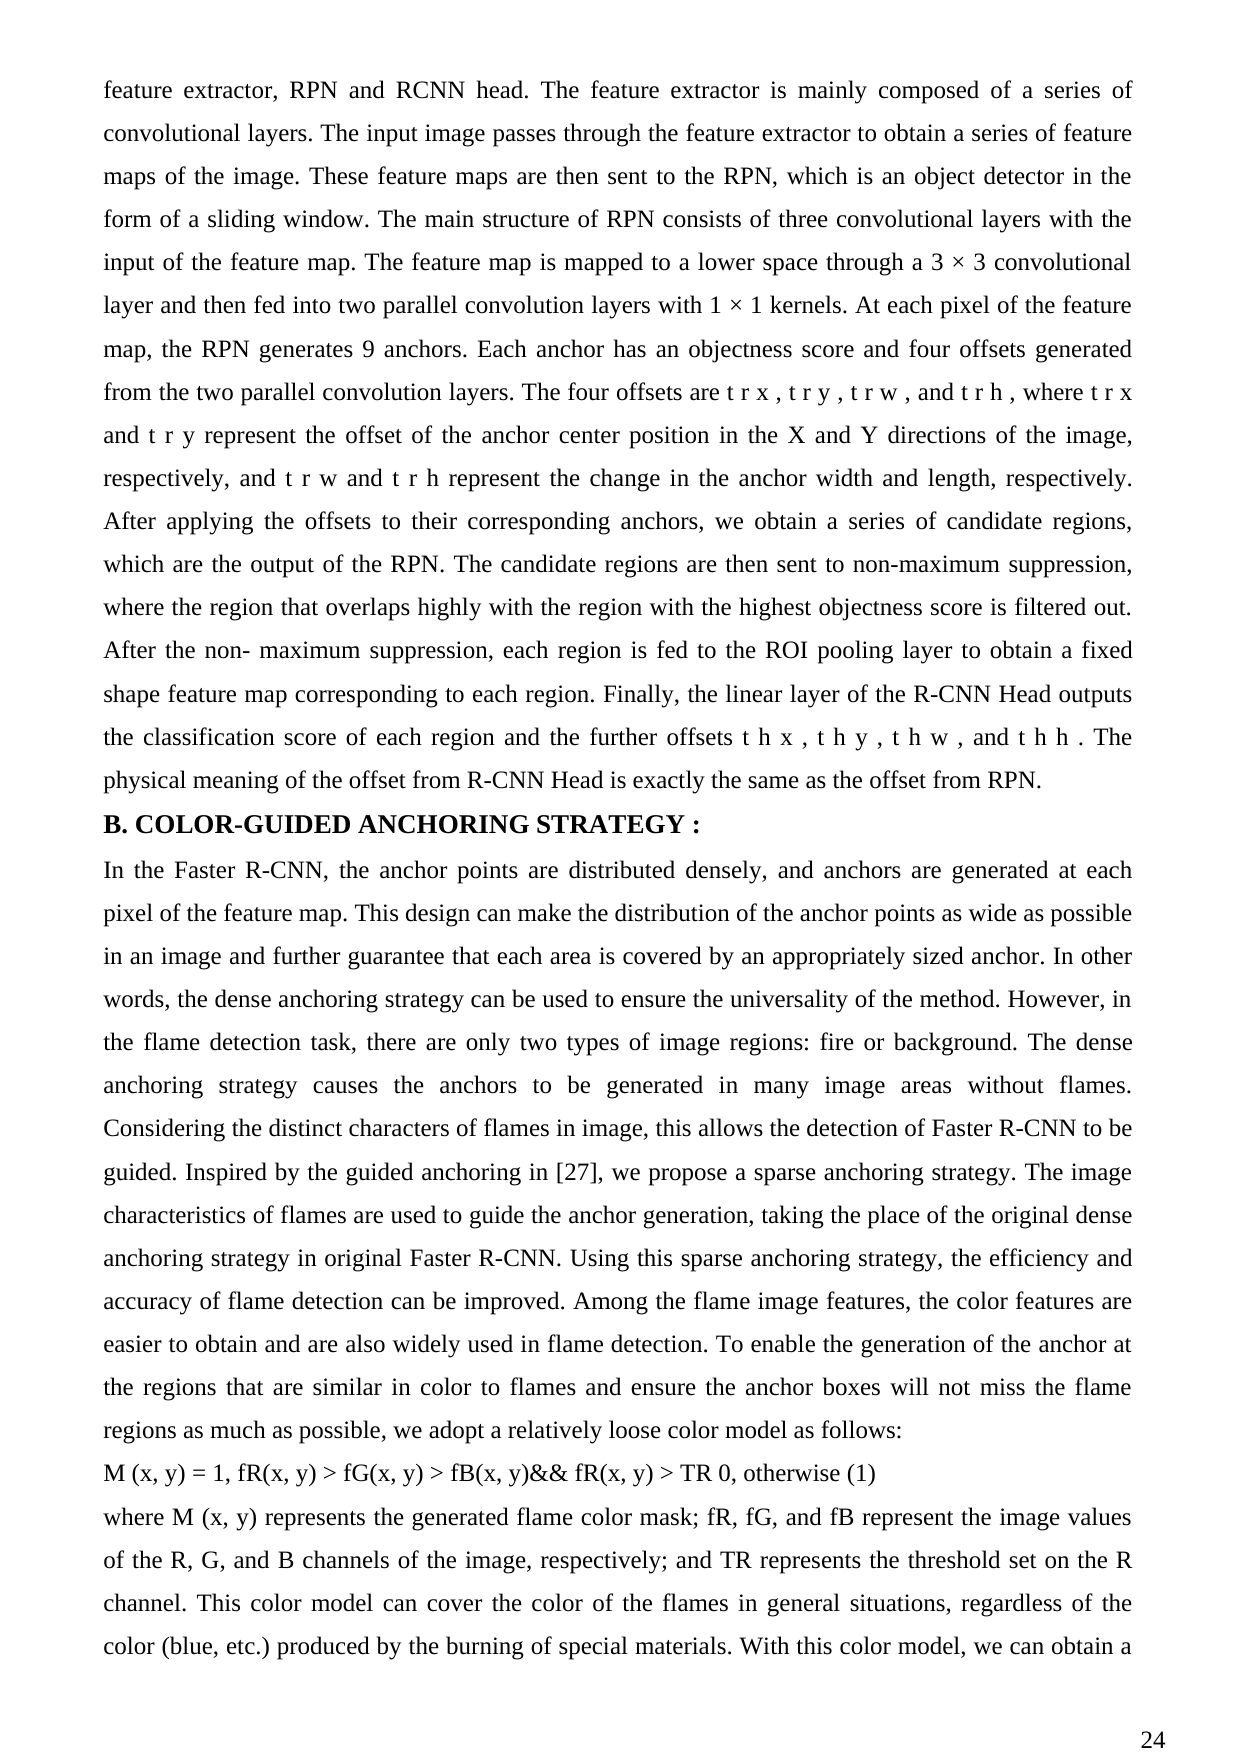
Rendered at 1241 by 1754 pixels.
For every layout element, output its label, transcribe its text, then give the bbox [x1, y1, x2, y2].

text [103, 1502, 1134, 1660]
text In the Faster R-CNN, the anchor points are distributed densely, and anchors are generated at each pixel of the feature map. This design can make the distribution of the anchor points as wide as possible in an image and further guarantee that each area is covered by an appropriately sized anchor. In other words, the dense anchoring strategy can be used to ensure the universality of the method. However, in the flame detection task, there are only two types of image regions: fire or background. The dense anchoring strategy causes the anchors to be generated in many image areas without flames. Considering the distinct characters of flames in image, this allows the detection of Faster R-CNN to be guided. Inspired by the guided anchoring in [27], we propose a sparse anchoring strategy. The image characteristics of flames are used to guide the anchor generation, taking the place of the original dense anchoring strategy in original Faster R-CNN. Using this sparse anchoring strategy, the efficiency and accuracy of flame detection can be improved. Among the flame image features, the color features are easier to obtain and are also widely used in flame detection. To enable the generation of the anchor at the regions that are similar in color to flames and ensure the anchor boxes will not miss the flame regions as much as possible, we adopt a relatively loose color model as follows: [103, 855, 1134, 1444]
text B. COLOR-GUIDED ANCHORING STRATEGY : [103, 808, 1134, 839]
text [103, 75, 1134, 794]
text M (x, y) = 1, fR(x, y) > fG(x, y) > fB(x, y)&& fR(x, y) > TR 0, otherwise (1) [103, 1458, 1134, 1487]
